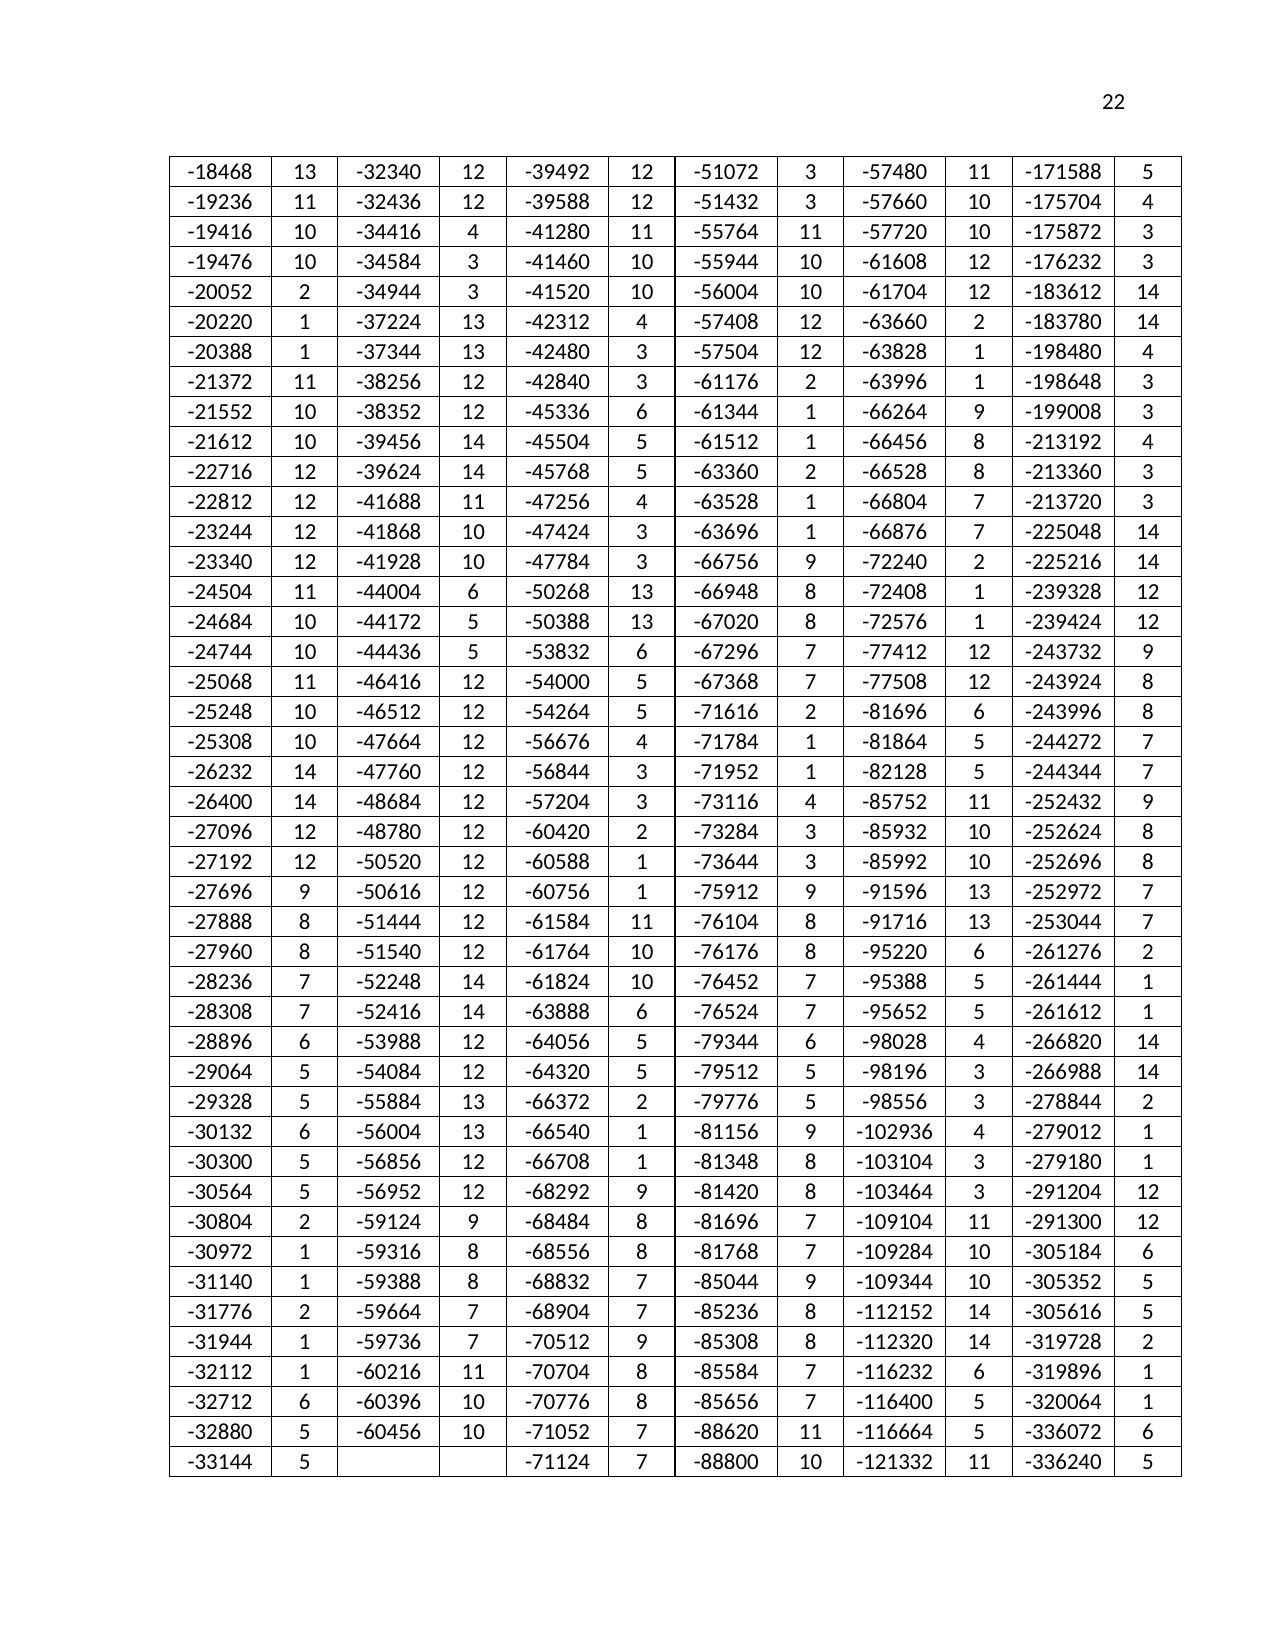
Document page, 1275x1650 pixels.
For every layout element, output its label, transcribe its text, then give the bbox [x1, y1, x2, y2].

table_cell -67368 [676, 667, 777, 696]
table_cell -31776 [170, 1297, 271, 1326]
table_cell 5 [946, 1387, 1012, 1416]
table_cell -56004 [676, 277, 777, 306]
table_cell 12 [440, 787, 506, 816]
table_cell -59664 [338, 1297, 439, 1326]
table_cell 1 [946, 367, 1012, 396]
table_cell -81696 [676, 1207, 777, 1236]
table_cell 2 [946, 547, 1012, 576]
table_cell 12 [1115, 1207, 1181, 1236]
table_cell -225216 [1013, 547, 1114, 576]
table_cell -171588 [1013, 157, 1114, 186]
table_cell 10 [609, 937, 674, 966]
table_cell 9 [778, 1267, 843, 1296]
table_cell 4 [440, 217, 506, 246]
table_cell 5 [946, 967, 1012, 996]
table_cell -54084 [338, 1057, 439, 1086]
table_cell 7 [778, 1387, 843, 1416]
table_cell 10 [272, 637, 337, 666]
table_cell 14 [1115, 277, 1181, 306]
table_cell 7 [1115, 877, 1181, 906]
table_cell -85932 [844, 817, 945, 846]
table_cell 3 [609, 787, 674, 816]
table_cell -103104 [844, 1147, 945, 1176]
table_cell 10 [272, 727, 337, 756]
table_cell 11 [272, 577, 337, 606]
table_cell 1 [946, 607, 1012, 636]
table_cell 3 [946, 1147, 1012, 1176]
table_cell 5 [440, 637, 506, 666]
table_cell -305616 [1013, 1297, 1114, 1326]
table_cell -73644 [676, 847, 777, 876]
table_cell 11 [946, 157, 1012, 186]
table_cell -41280 [507, 217, 608, 246]
table_cell -76524 [676, 997, 777, 1026]
table_cell 7 [778, 967, 843, 996]
table_cell -50520 [338, 847, 439, 876]
table_cell -61608 [844, 247, 945, 276]
table_cell 12 [440, 367, 506, 396]
table_cell 9 [609, 1327, 674, 1356]
table_cell 3 [1115, 367, 1181, 396]
table_cell -47760 [338, 757, 439, 786]
table_cell 1 [609, 877, 674, 906]
table_cell 6 [946, 697, 1012, 726]
table_cell -68484 [507, 1207, 608, 1236]
table_cell -95388 [844, 967, 945, 996]
table_cell -85992 [844, 847, 945, 876]
table_cell -60216 [338, 1357, 439, 1386]
table_cell 12 [272, 457, 337, 486]
table_cell -183780 [1013, 307, 1114, 336]
table_cell -59316 [338, 1237, 439, 1266]
table_cell 9 [609, 1177, 674, 1206]
table_cell -39624 [338, 457, 439, 486]
table_cell 11 [778, 1417, 843, 1446]
table_cell 1 [272, 337, 337, 366]
table_cell 14 [272, 787, 337, 816]
table_cell 3 [609, 367, 674, 396]
table_cell 10 [778, 247, 843, 276]
table_cell -57408 [676, 307, 777, 336]
table_cell -20220 [170, 307, 271, 336]
table_cell 12 [272, 817, 337, 846]
table_cell 6 [609, 997, 674, 1026]
table_cell -57720 [844, 217, 945, 246]
table_cell 12 [440, 1027, 506, 1056]
table_cell -61512 [676, 427, 777, 456]
table_cell -41868 [338, 517, 439, 546]
table_cell 10 [272, 217, 337, 246]
table_cell -66876 [844, 517, 945, 546]
table_cell -56844 [507, 757, 608, 786]
table_cell 12 [440, 847, 506, 876]
table_cell 11 [440, 1357, 506, 1386]
table_cell 3 [1115, 487, 1181, 516]
table_cell -30804 [170, 1207, 271, 1236]
table_cell -243996 [1013, 697, 1114, 726]
table_cell -32880 [170, 1417, 271, 1446]
table_cell 13 [440, 337, 506, 366]
table_cell 11 [609, 217, 674, 246]
table_cell -48780 [338, 817, 439, 846]
table_cell -109284 [844, 1237, 945, 1266]
table_cell 12 [946, 637, 1012, 666]
table_cell -71052 [507, 1417, 608, 1446]
table_cell -70512 [507, 1327, 608, 1356]
table_cell 7 [946, 517, 1012, 546]
table_cell 3 [609, 757, 674, 786]
table_cell 8 [946, 427, 1012, 456]
table_cell -23340 [170, 547, 271, 576]
table_cell 10 [946, 1267, 1012, 1296]
table_cell -61584 [507, 907, 608, 936]
table_cell -81156 [676, 1117, 777, 1146]
table_cell 3 [1115, 217, 1181, 246]
table_cell 4 [1115, 337, 1181, 366]
table_cell 7 [1115, 757, 1181, 786]
table_cell 1 [778, 517, 843, 546]
table_cell 3 [609, 337, 674, 366]
table_cell -39492 [507, 157, 608, 186]
table_cell 5 [272, 1447, 337, 1476]
table_cell -61176 [676, 367, 777, 396]
table_cell -47256 [507, 487, 608, 516]
table_cell 1 [609, 1147, 674, 1176]
table_cell -81348 [676, 1147, 777, 1176]
table_cell 11 [946, 1207, 1012, 1236]
table_cell -63996 [844, 367, 945, 396]
table_cell -57660 [844, 187, 945, 216]
table_cell 5 [778, 1057, 843, 1086]
table_cell 12 [440, 877, 506, 906]
table_cell 11 [440, 487, 506, 516]
table_cell 8 [440, 1267, 506, 1296]
table_cell -32436 [338, 187, 439, 216]
table_cell -66456 [844, 427, 945, 456]
table_cell -121332 [844, 1447, 945, 1476]
table_cell -50388 [507, 607, 608, 636]
table_cell 10 [272, 247, 337, 276]
table_cell 12 [440, 757, 506, 786]
table_cell -28896 [170, 1027, 271, 1056]
table_cell 7 [609, 1267, 674, 1296]
table_cell -31944 [170, 1327, 271, 1356]
table_cell -85044 [676, 1267, 777, 1296]
table_cell 2 [1115, 937, 1181, 966]
table_cell -291204 [1013, 1177, 1114, 1206]
table_cell -30132 [170, 1117, 271, 1146]
table_cell 1 [272, 1327, 337, 1356]
table_cell 7 [272, 967, 337, 996]
table_cell 1 [1115, 1117, 1181, 1146]
table_cell -336240 [1013, 1447, 1114, 1476]
table_cell 5 [1115, 1267, 1181, 1296]
table_cell 2 [946, 307, 1012, 336]
table_cell -25248 [170, 697, 271, 726]
table_cell -39456 [338, 427, 439, 456]
table_cell -116664 [844, 1417, 945, 1446]
table_cell -63660 [844, 307, 945, 336]
table_cell -56952 [338, 1177, 439, 1206]
table_cell -88620 [676, 1417, 777, 1446]
table_cell 11 [272, 667, 337, 696]
table_cell -88800 [676, 1447, 777, 1476]
table_cell 7 [778, 1237, 843, 1266]
table_cell -34416 [338, 217, 439, 246]
table_cell -26400 [170, 787, 271, 816]
table_cell 12 [440, 157, 506, 186]
table_cell -61704 [844, 277, 945, 306]
table_cell 10 [778, 277, 843, 306]
table_cell 6 [272, 1117, 337, 1146]
table_cell -18468 [170, 157, 271, 186]
table_cell -81420 [676, 1177, 777, 1206]
table_cell -66372 [507, 1087, 608, 1116]
table_cell 8 [272, 907, 337, 936]
table_cell 3 [946, 1057, 1012, 1086]
table_cell 12 [272, 847, 337, 876]
table_cell -91596 [844, 877, 945, 906]
table_cell -81864 [844, 727, 945, 756]
table_cell 6 [1115, 1417, 1181, 1446]
table_cell -76176 [676, 937, 777, 966]
table_cell 3 [1115, 397, 1181, 426]
table_cell 7 [440, 1327, 506, 1356]
table_cell -73116 [676, 787, 777, 816]
table_cell 12 [609, 187, 674, 216]
table_cell 7 [946, 487, 1012, 516]
table_cell -54000 [507, 667, 608, 696]
table_cell -63528 [676, 487, 777, 516]
table_cell -21612 [170, 427, 271, 456]
table_cell -27096 [170, 817, 271, 846]
table_cell 5 [272, 1057, 337, 1086]
table_cell 5 [946, 757, 1012, 786]
table_cell 13 [440, 1087, 506, 1116]
table_cell 8 [778, 577, 843, 606]
table_cell -71784 [676, 727, 777, 756]
table_cell 5 [272, 1087, 337, 1116]
table_cell -66948 [676, 577, 777, 606]
table_cell 10 [440, 1387, 506, 1416]
table_cell 8 [1115, 697, 1181, 726]
table_cell -56856 [338, 1147, 439, 1176]
table_cell -243924 [1013, 667, 1114, 696]
table_cell -59124 [338, 1207, 439, 1236]
table_cell -29328 [170, 1087, 271, 1116]
table_cell 1 [778, 397, 843, 426]
table_cell -41928 [338, 547, 439, 576]
table_cell -279180 [1013, 1147, 1114, 1176]
table_cell 10 [609, 967, 674, 996]
table_cell 10 [440, 547, 506, 576]
table_cell 9 [440, 1207, 506, 1236]
table_cell 4 [946, 1027, 1012, 1056]
table_cell -50616 [338, 877, 439, 906]
table_cell 5 [609, 1057, 674, 1086]
table_cell 7 [778, 997, 843, 1026]
table_cell -261444 [1013, 967, 1114, 996]
table_cell 12 [440, 397, 506, 426]
table_cell -27960 [170, 937, 271, 966]
table_cell -81696 [844, 697, 945, 726]
table_cell -213360 [1013, 457, 1114, 486]
table_cell 5 [778, 1087, 843, 1116]
table_cell -116400 [844, 1387, 945, 1416]
table_cell 7 [778, 667, 843, 696]
table_cell 2 [778, 457, 843, 486]
table_cell -68832 [507, 1267, 608, 1296]
table_cell 6 [609, 397, 674, 426]
table_cell 8 [609, 1207, 674, 1236]
table_cell -252432 [1013, 787, 1114, 816]
table_cell 5 [272, 1417, 337, 1446]
table_cell 7 [609, 1417, 674, 1446]
table_cell 3 [440, 247, 506, 276]
table_cell -29064 [170, 1057, 271, 1086]
table_cell -34944 [338, 277, 439, 306]
table_cell 12 [440, 1057, 506, 1086]
table_cell 1 [1115, 1357, 1181, 1386]
table_cell 8 [778, 1297, 843, 1326]
table_cell 3 [778, 817, 843, 846]
table_cell -44004 [338, 577, 439, 606]
table_cell -61764 [507, 937, 608, 966]
table_cell -72240 [844, 547, 945, 576]
table_cell 1 [946, 337, 1012, 366]
table_cell -32112 [170, 1357, 271, 1386]
table_cell 14 [1115, 547, 1181, 576]
table_cell 9 [778, 1117, 843, 1146]
table_cell -98556 [844, 1087, 945, 1116]
table_cell 2 [778, 697, 843, 726]
table_cell 10 [778, 1447, 843, 1476]
table_cell 8 [1115, 847, 1181, 876]
table_cell -24684 [170, 607, 271, 636]
table_cell -305352 [1013, 1267, 1114, 1296]
table_cell -71616 [676, 697, 777, 726]
table_cell 10 [272, 397, 337, 426]
table_cell 10 [946, 817, 1012, 846]
table_cell -59388 [338, 1267, 439, 1296]
table_cell -213720 [1013, 487, 1114, 516]
table_cell 1 [1115, 1387, 1181, 1416]
table_cell 13 [609, 607, 674, 636]
table_cell 2 [609, 817, 674, 846]
table_cell 12 [609, 157, 674, 186]
table_cell 3 [609, 547, 674, 576]
table_cell 10 [946, 847, 1012, 876]
table_cell 5 [609, 667, 674, 696]
table_cell -116232 [844, 1357, 945, 1386]
table_cell -52248 [338, 967, 439, 996]
table_cell 8 [778, 937, 843, 966]
table_cell 8 [1115, 817, 1181, 846]
table_cell 11 [778, 217, 843, 246]
table_cell -175704 [1013, 187, 1114, 216]
table_cell -53988 [338, 1027, 439, 1056]
table_cell 6 [272, 1027, 337, 1056]
table_cell 10 [946, 217, 1012, 246]
table_cell 1 [778, 727, 843, 756]
table_cell 12 [440, 697, 506, 726]
table_cell -82128 [844, 757, 945, 786]
table_cell 6 [272, 1387, 337, 1416]
table_cell -19476 [170, 247, 271, 276]
table_cell 13 [272, 157, 337, 186]
table_cell 9 [946, 397, 1012, 426]
table_cell -85752 [844, 787, 945, 816]
table_cell 12 [1115, 577, 1181, 606]
table_cell 14 [440, 457, 506, 486]
table_cell 1 [778, 427, 843, 456]
table_cell -66264 [844, 397, 945, 426]
table_cell -63696 [676, 517, 777, 546]
table_cell -24744 [170, 637, 271, 666]
table_cell 10 [272, 607, 337, 636]
table_cell -60396 [338, 1387, 439, 1416]
table_cell -38256 [338, 367, 439, 396]
table_cell 10 [609, 247, 674, 276]
table_cell -76104 [676, 907, 777, 936]
table_cell -252624 [1013, 817, 1114, 846]
table_cell 12 [440, 1177, 506, 1206]
table_cell 2 [1115, 1087, 1181, 1116]
table_cell -198648 [1013, 367, 1114, 396]
table_cell -68556 [507, 1237, 608, 1266]
table_cell -68292 [507, 1177, 608, 1206]
table_cell -109344 [844, 1267, 945, 1296]
table_cell -112320 [844, 1327, 945, 1356]
table_cell -53832 [507, 637, 608, 666]
table_cell 12 [1115, 607, 1181, 636]
table_cell -253044 [1013, 907, 1114, 936]
table_cell 1 [778, 487, 843, 516]
table_cell -30564 [170, 1177, 271, 1206]
table_cell 12 [272, 547, 337, 576]
table_cell -63360 [676, 457, 777, 486]
table_cell 13 [609, 577, 674, 606]
table_cell -22716 [170, 457, 271, 486]
table_cell -50268 [507, 577, 608, 606]
table_cell -22812 [170, 487, 271, 516]
table_cell -25308 [170, 727, 271, 756]
table_cell -73284 [676, 817, 777, 846]
table_cell -45504 [507, 427, 608, 456]
table_cell 13 [946, 907, 1012, 936]
table_cell -20388 [170, 337, 271, 366]
table_cell -51072 [676, 157, 777, 186]
table_cell -213192 [1013, 427, 1114, 456]
table_cell -41688 [338, 487, 439, 516]
table_cell -68904 [507, 1297, 608, 1326]
table_cell 14 [440, 967, 506, 996]
table_cell 2 [778, 367, 843, 396]
table_cell 12 [1115, 1177, 1181, 1206]
table_cell -243732 [1013, 637, 1114, 666]
table_cell -319728 [1013, 1327, 1114, 1356]
table_cell 10 [272, 697, 337, 726]
table_cell 3 [440, 277, 506, 306]
table_cell 3 [778, 157, 843, 186]
table_cell 3 [946, 1087, 1012, 1116]
table_cell 1 [609, 847, 674, 876]
table_cell 12 [778, 307, 843, 336]
table_cell 4 [1115, 187, 1181, 216]
table_cell -45336 [507, 397, 608, 426]
table_cell -336072 [1013, 1417, 1114, 1446]
table_cell 12 [272, 487, 337, 516]
table_cell -278844 [1013, 1087, 1114, 1116]
table_cell 1 [272, 307, 337, 336]
table_cell 1 [609, 1117, 674, 1146]
table_cell 2 [1115, 1327, 1181, 1356]
table_cell 12 [440, 667, 506, 696]
table_cell -91716 [844, 907, 945, 936]
table_cell 8 [778, 1177, 843, 1206]
table_cell 7 [609, 1447, 674, 1476]
table_cell -266820 [1013, 1027, 1114, 1056]
table_cell -85656 [676, 1387, 777, 1416]
table_cell 7 [1115, 907, 1181, 936]
table_cell 9 [272, 877, 337, 906]
table_cell -61824 [507, 967, 608, 996]
table_cell 12 [440, 937, 506, 966]
table_cell -41460 [507, 247, 608, 276]
table_cell 9 [1115, 787, 1181, 816]
table_cell -261612 [1013, 997, 1114, 1026]
table_cell -28308 [170, 997, 271, 1026]
table_cell 7 [1115, 727, 1181, 756]
table_cell 8 [609, 1237, 674, 1266]
table_cell 11 [272, 187, 337, 216]
table_cell 5 [609, 457, 674, 486]
table_cell 3 [778, 187, 843, 216]
table_cell -244272 [1013, 727, 1114, 756]
table_cell -60588 [507, 847, 608, 876]
table_cell -41520 [507, 277, 608, 306]
table_cell 5 [1115, 157, 1181, 186]
table_cell -67020 [676, 607, 777, 636]
table_cell -42840 [507, 367, 608, 396]
table_cell -77412 [844, 637, 945, 666]
table_cell -252696 [1013, 847, 1114, 876]
table_cell -51540 [338, 937, 439, 966]
table_cell -66708 [507, 1147, 608, 1176]
table_cell -76452 [676, 967, 777, 996]
table_cell 11 [946, 787, 1012, 816]
table_cell -28236 [170, 967, 271, 996]
table_cell -31140 [170, 1267, 271, 1296]
table_cell 12 [440, 187, 506, 216]
table_cell 3 [946, 1177, 1012, 1206]
table_cell 13 [440, 307, 506, 336]
table_cell -64056 [507, 1027, 608, 1056]
table_cell 9 [778, 547, 843, 576]
table_cell -30972 [170, 1237, 271, 1266]
table_cell -199008 [1013, 397, 1114, 426]
table_cell -51444 [338, 907, 439, 936]
table_cell 5 [440, 607, 506, 636]
table_cell -252972 [1013, 877, 1114, 906]
table_cell 12 [946, 247, 1012, 276]
table_cell -60756 [507, 877, 608, 906]
table_cell -56676 [507, 727, 608, 756]
table_cell -26232 [170, 757, 271, 786]
table_cell -85308 [676, 1327, 777, 1356]
table_cell -47424 [507, 517, 608, 546]
table_cell 8 [609, 1387, 674, 1416]
table_cell 9 [1115, 637, 1181, 666]
table_cell -79776 [676, 1087, 777, 1116]
table_cell 7 [272, 997, 337, 1026]
table_cell -79344 [676, 1027, 777, 1056]
table_cell -32340 [338, 157, 439, 186]
table_cell 11 [946, 1447, 1012, 1476]
table_cell -95220 [844, 937, 945, 966]
table_cell -60420 [507, 817, 608, 846]
table_cell 12 [440, 1147, 506, 1176]
table_cell 5 [946, 997, 1012, 1026]
table_cell -67296 [676, 637, 777, 666]
table_cell -103464 [844, 1177, 945, 1206]
table_cell 1 [778, 757, 843, 786]
table_cell 1 [1115, 997, 1181, 1026]
table_cell 7 [778, 1207, 843, 1236]
table_cell 5 [1115, 1447, 1181, 1476]
table_cell -19416 [170, 217, 271, 246]
table_cell 14 [272, 757, 337, 786]
table_cell 4 [609, 307, 674, 336]
table_cell -72576 [844, 607, 945, 636]
table_cell 5 [946, 1417, 1012, 1446]
table_cell 10 [440, 517, 506, 546]
table_cell -66528 [844, 457, 945, 486]
table_cell -23244 [170, 517, 271, 546]
table_cell -57480 [844, 157, 945, 186]
table_cell 5 [609, 1027, 674, 1056]
table_cell 10 [440, 1417, 506, 1446]
table_cell -61344 [676, 397, 777, 426]
table_cell -72408 [844, 577, 945, 606]
table_cell -102936 [844, 1117, 945, 1146]
table_cell 6 [946, 1357, 1012, 1386]
table_cell 13 [440, 1117, 506, 1146]
table_cell 3 [609, 517, 674, 546]
table_cell -70704 [507, 1357, 608, 1386]
table_cell -291300 [1013, 1207, 1114, 1236]
table_cell -71952 [676, 757, 777, 786]
table_cell -59736 [338, 1327, 439, 1356]
table_cell -198480 [1013, 337, 1114, 366]
table_cell 9 [778, 877, 843, 906]
table_cell -98028 [844, 1027, 945, 1056]
table_cell -176232 [1013, 247, 1114, 276]
table_cell -63828 [844, 337, 945, 366]
table_cell -85584 [676, 1357, 777, 1386]
table_cell 4 [946, 1117, 1012, 1146]
table_cell 8 [946, 457, 1012, 486]
table_cell -319896 [1013, 1357, 1114, 1386]
table_cell -21372 [170, 367, 271, 396]
table_cell 8 [1115, 667, 1181, 696]
table_cell 6 [609, 637, 674, 666]
table_cell -57504 [676, 337, 777, 366]
table_cell 5 [609, 697, 674, 726]
table_cell -47784 [507, 547, 608, 576]
table_cell 12 [778, 337, 843, 366]
table_cell -42480 [507, 337, 608, 366]
table_cell -77508 [844, 667, 945, 696]
table_cell -42312 [507, 307, 608, 336]
table_cell -44436 [338, 637, 439, 666]
table_cell 7 [778, 637, 843, 666]
table_cell 7 [440, 1297, 506, 1326]
table_cell -55884 [338, 1087, 439, 1116]
table_cell 11 [272, 367, 337, 396]
table_cell 8 [272, 937, 337, 966]
table_cell -71124 [507, 1447, 608, 1476]
table_cell -66756 [676, 547, 777, 576]
table_cell 4 [609, 727, 674, 756]
table_cell 7 [778, 1357, 843, 1386]
table_cell -266988 [1013, 1057, 1114, 1086]
table_cell 8 [778, 1327, 843, 1356]
table_cell 14 [440, 997, 506, 1026]
table_cell 5 [272, 1177, 337, 1206]
table_cell 1 [272, 1357, 337, 1386]
table_cell -85236 [676, 1297, 777, 1326]
table_cell 6 [946, 937, 1012, 966]
table_cell 6 [440, 577, 506, 606]
table_cell 1 [946, 577, 1012, 606]
table_cell -52416 [338, 997, 439, 1026]
table_cell 3 [1115, 247, 1181, 276]
table_cell -79512 [676, 1057, 777, 1086]
table_cell 10 [272, 427, 337, 456]
table_cell -24504 [170, 577, 271, 606]
table_cell 12 [440, 727, 506, 756]
table_cell -320064 [1013, 1387, 1114, 1416]
table_cell -57204 [507, 787, 608, 816]
table_cell -239424 [1013, 607, 1114, 636]
table_cell 3 [778, 847, 843, 876]
table_cell 13 [946, 877, 1012, 906]
table_cell 8 [778, 907, 843, 936]
table_cell -70776 [507, 1387, 608, 1416]
table_cell -44172 [338, 607, 439, 636]
table_cell 11 [609, 907, 674, 936]
table_cell 5 [272, 1147, 337, 1176]
table_cell -27696 [170, 877, 271, 906]
table_cell 5 [946, 727, 1012, 756]
table_cell [440, 1447, 506, 1476]
table_cell -34584 [338, 247, 439, 276]
table_cell -183612 [1013, 277, 1114, 306]
table_cell -27888 [170, 907, 271, 936]
table_cell 14 [1115, 1027, 1181, 1056]
table_cell 8 [609, 1357, 674, 1386]
table_cell 4 [609, 487, 674, 516]
table_cell -47664 [338, 727, 439, 756]
table_cell 3 [1115, 457, 1181, 486]
table_cell 2 [272, 1297, 337, 1326]
table_cell -46416 [338, 667, 439, 696]
table_cell 14 [946, 1297, 1012, 1326]
table_cell 2 [272, 277, 337, 306]
table_cell -45768 [507, 457, 608, 486]
table_cell -38352 [338, 397, 439, 426]
table_cell -66540 [507, 1117, 608, 1146]
table_cell -225048 [1013, 517, 1114, 546]
table_cell -60456 [338, 1417, 439, 1446]
table_cell 6 [1115, 1237, 1181, 1266]
table_cell 14 [1115, 307, 1181, 336]
table_cell -20052 [170, 277, 271, 306]
table_cell 10 [946, 1237, 1012, 1266]
table_cell -279012 [1013, 1117, 1114, 1146]
table_cell 12 [440, 817, 506, 846]
table_cell -51432 [676, 187, 777, 216]
table_cell -63888 [507, 997, 608, 1026]
table_cell -30300 [170, 1147, 271, 1176]
table_cell -98196 [844, 1057, 945, 1086]
table_cell -37224 [338, 307, 439, 336]
table_cell 1 [272, 1237, 337, 1266]
table_cell 12 [272, 517, 337, 546]
table_cell 1 [1115, 1147, 1181, 1176]
table_cell -19236 [170, 187, 271, 216]
table_cell 7 [609, 1297, 674, 1326]
table_cell 2 [272, 1207, 337, 1236]
table_cell 1 [272, 1267, 337, 1296]
table_cell -55764 [676, 217, 777, 246]
table_cell -239328 [1013, 577, 1114, 606]
table_cell 12 [946, 667, 1012, 696]
table_cell 2 [609, 1087, 674, 1116]
table_cell 14 [946, 1327, 1012, 1356]
table_cell 8 [440, 1237, 506, 1266]
table_cell 10 [609, 277, 674, 306]
table_cell -305184 [1013, 1237, 1114, 1266]
table_cell -81768 [676, 1237, 777, 1266]
table_cell -175872 [1013, 217, 1114, 246]
table_cell 5 [609, 427, 674, 456]
table_cell 12 [440, 907, 506, 936]
table_cell 14 [1115, 517, 1181, 546]
table_cell -75912 [676, 877, 777, 906]
table_cell -39588 [507, 187, 608, 216]
table_cell 14 [440, 427, 506, 456]
table_cell -95652 [844, 997, 945, 1026]
table_cell -54264 [507, 697, 608, 726]
table_cell -112152 [844, 1297, 945, 1326]
table_cell 14 [1115, 1057, 1181, 1086]
table_cell 1 [1115, 967, 1181, 996]
table_cell -55944 [676, 247, 777, 276]
table_cell -33144 [170, 1447, 271, 1476]
table_cell 4 [1115, 427, 1181, 456]
table_cell -64320 [507, 1057, 608, 1086]
table_cell 5 [1115, 1297, 1181, 1326]
table_cell -27192 [170, 847, 271, 876]
table_cell 6 [778, 1027, 843, 1056]
table_cell 10 [946, 187, 1012, 216]
table_cell [338, 1447, 439, 1476]
table_cell -37344 [338, 337, 439, 366]
table_cell -244344 [1013, 757, 1114, 786]
table_cell -56004 [338, 1117, 439, 1146]
table_cell -48684 [338, 787, 439, 816]
table_cell -66804 [844, 487, 945, 516]
table_cell -46512 [338, 697, 439, 726]
table_cell -109104 [844, 1207, 945, 1236]
table_cell -261276 [1013, 937, 1114, 966]
table_cell -25068 [170, 667, 271, 696]
table_cell -21552 [170, 397, 271, 426]
table_cell 12 [946, 277, 1012, 306]
table_cell 8 [778, 1147, 843, 1176]
table_cell 4 [778, 787, 843, 816]
table_cell 8 [778, 607, 843, 636]
table_cell -32712 [170, 1387, 271, 1416]
